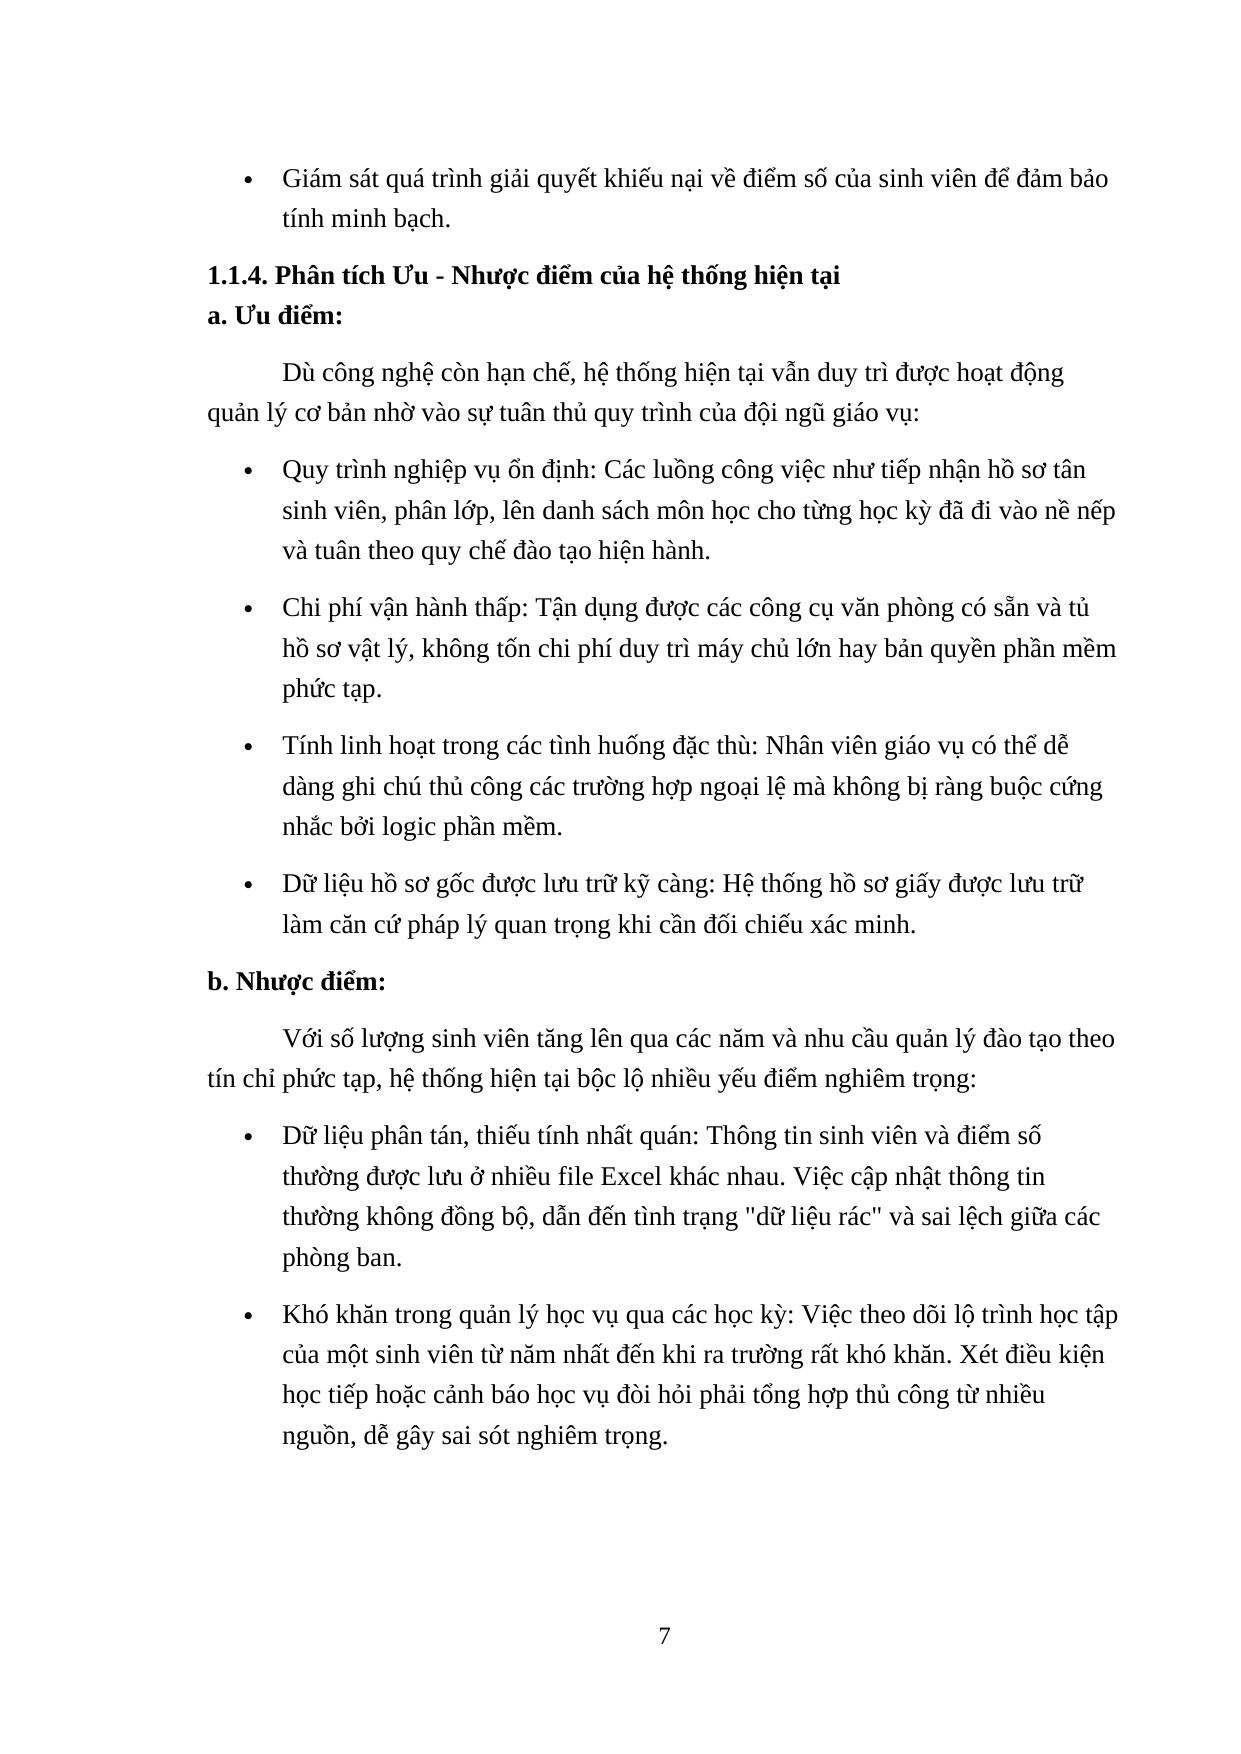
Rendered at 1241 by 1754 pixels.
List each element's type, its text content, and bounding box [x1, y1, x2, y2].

subtitle 1.1.4. Phân tích Ưu - Nhược điểm của hệ thống hiện tại [207, 259, 1122, 291]
list Chi phí vận hành thấp: Tận dụng được các công cụ văn phòng có sẵn và tủ hồ sơ vật lý, không tốn chi phí duy trì máy chủ lớn hay bản quyền phần mềm phức tạp. [244, 591, 1122, 703]
text Với số lượng sinh viên tăng lên qua các năm và nhu cầu quản lý đào tạo theo tín chỉ phức tạp, hệ thống hiện tại bộc lộ nhiều yếu điểm nghiêm trọng: [207, 1022, 1122, 1093]
text Dù công nghệ còn hạn chế, hệ thống hiện tại vẫn duy trì được hoạt động quản lý cơ bản nhờ vào sự tuân thủ quy trình của đội ngũ giáo vụ: [207, 356, 1122, 428]
text a. Ưu điểm: [207, 299, 1122, 330]
text b. Nhược điểm: [207, 965, 1122, 996]
list Khó khăn trong quản lý học vụ qua các học kỳ: Việc theo dõi lộ trình học tập của một sinh viên từ năm nhất đến khi ra trường rất khó khăn. Xét điều kiện học tiếp hoặc cảnh báo học vụ đòi hỏi phải tổng hợp thủ công từ nhiều nguồn, dễ gây sai sót nghiêm trọng. [244, 1298, 1122, 1450]
list Tính linh hoạt trong các tình huống đặc thù: Nhân viên giáo vụ có thể dễ dàng ghi chú thủ công các trường hợp ngoại lệ mà không bị ràng buộc cứng nhắc bởi logic phần mềm. [244, 729, 1122, 841]
list Quy trình nghiệp vụ ổn định: Các luồng công việc như tiếp nhận hồ sơ tân sinh viên, phân lớp, lên danh sách môn học cho từng học kỳ đã đi vào nề nếp và tuân theo quy chế đào tạo hiện hành. [244, 453, 1122, 566]
list Giám sát quá trình giải quyết khiếu nại về điểm số của sinh viên để đảm bảo tính minh bạch. [244, 162, 1122, 233]
list Dữ liệu phân tán, thiếu tính nhất quán: Thông tin sinh viên và điểm số thường được lưu ở nhiều file Excel khác nhau. Việc cập nhật thông tin thường không đồng bộ, dẫn đến tình trạng "dữ liệu rác" và sai lệch giữa các phòng ban. [244, 1119, 1122, 1272]
list Dữ liệu hồ sơ gốc được lưu trữ kỹ càng: Hệ thống hồ sơ giấy được lưu trữ làm căn cứ pháp lý quan trọng khi cần đối chiếu xác minh. [244, 867, 1122, 939]
